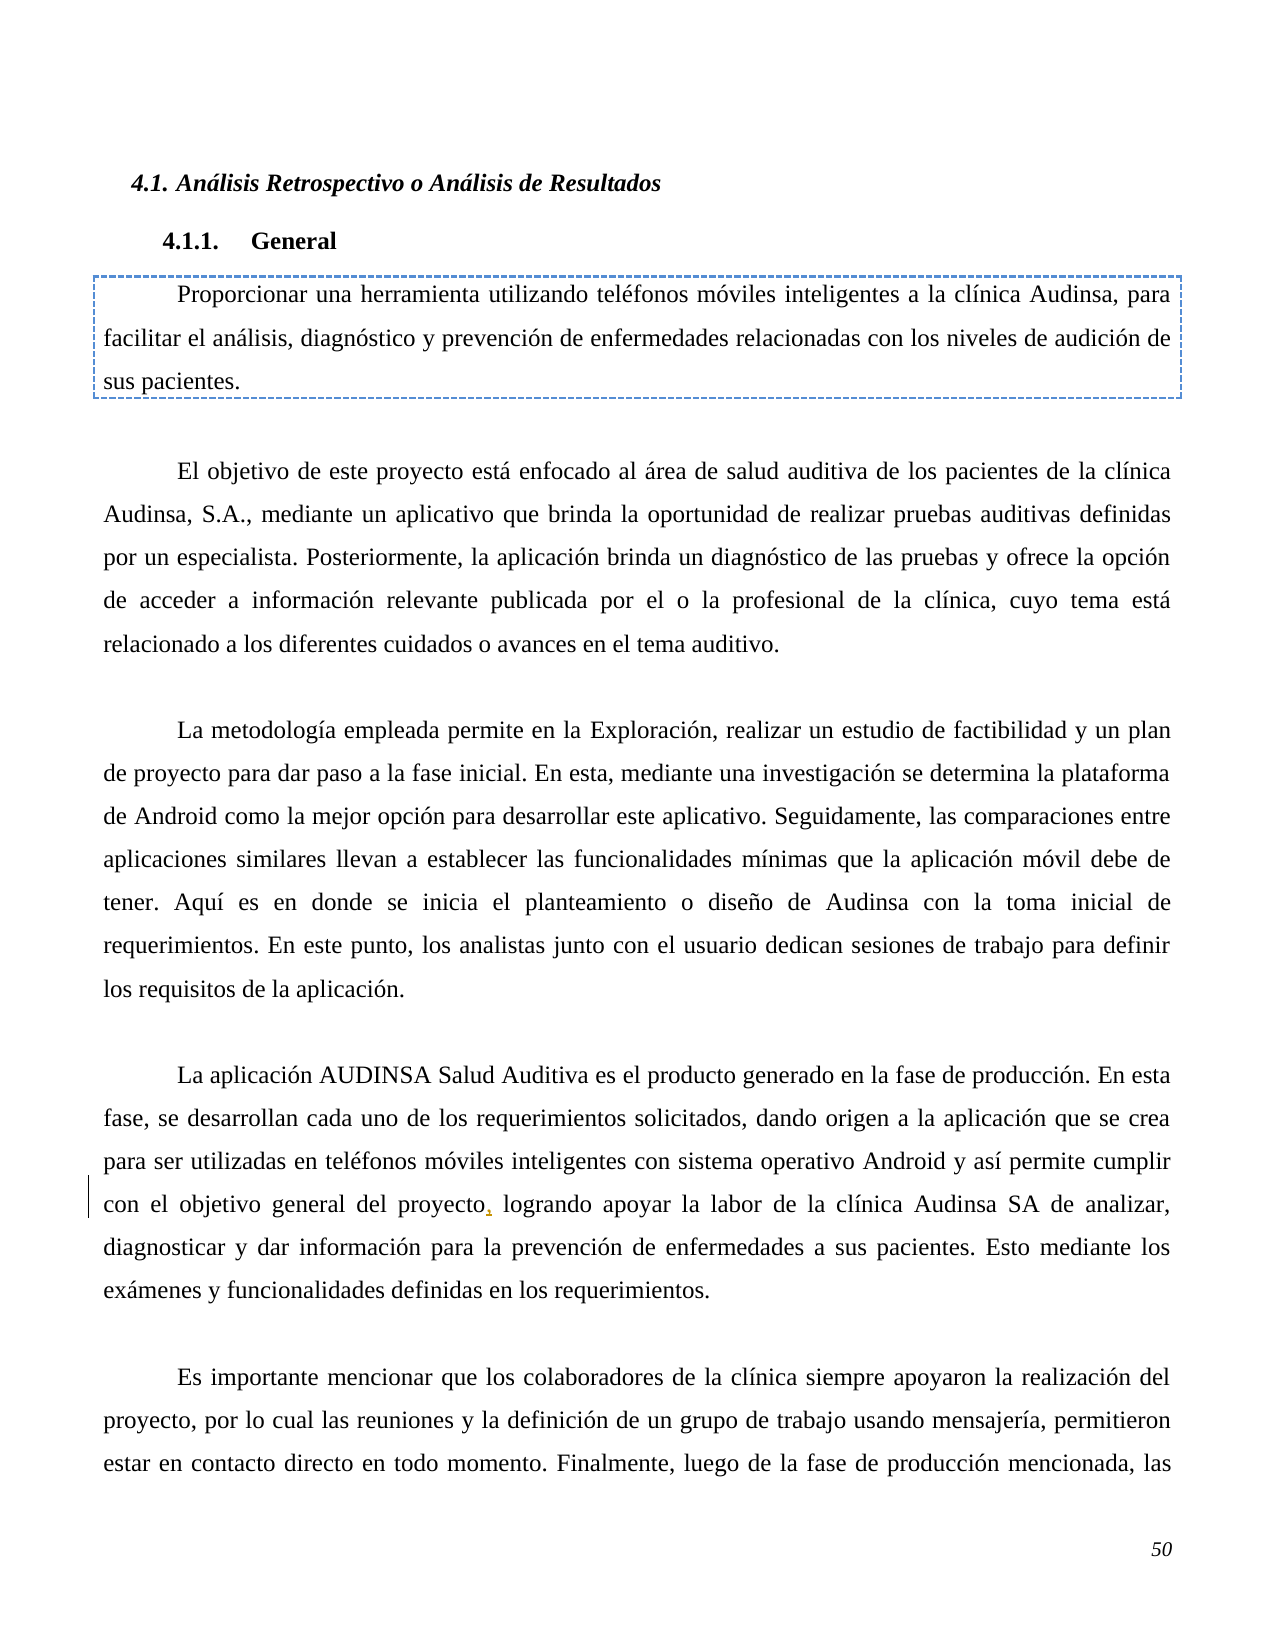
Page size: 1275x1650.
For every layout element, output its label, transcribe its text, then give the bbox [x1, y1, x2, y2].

text La metodología empleada permite en la Exploración, realizar un estudio de factibilidad y un plan de proyecto para dar paso a la fase inicial. En esta, mediante una investigación se determina la plataforma de Android como la mejor opción para desarrollar este aplicativo. Seguidamente, las comparaciones entre aplicaciones similares llevan a establecer las funcionalidades mínimas que la aplicación móvil debe de tener. Aquí es en donde se inicia el planteamiento o diseño de Audinsa con la toma inicial de requerimientos. En este punto, los analistas junto con el usuario dedican sesiones de trabajo para definir los requisitos de la aplicación. [103, 715, 1172, 1002]
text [103, 1362, 1172, 1477]
text General [162, 226, 1172, 255]
text Análisis Retrospectivo o Análisis de Resultados [131, 168, 1172, 197]
text El objetivo de este proyecto está enfocado al área de salud auditiva de los pacientes de la clínica Audinsa, S.A., mediante un aplicativo que brinda la oportunidad de realizar pruebas auditivas definidas por un especialista. Posteriormente, la aplicación brinda un diagnóstico de las pruebas y ofrece la opción de acceder a información relevante publicada por el o la profesional de la clínica, cuyo tema está relacionado a los diferentes cuidados o avances en el tema auditivo. [103, 456, 1172, 657]
text Proporcionar una herramienta utilizando teléfonos móviles inteligentes a la clínica Audinsa, para facilitar el análisis, diagnóstico y prevención de enfermedades relacionadas con los niveles de audición de sus pacientes. [93, 275, 1182, 399]
text La aplicación AUDINSA Salud Auditiva es el producto generado en la fase de producción. En esta fase, se desarrollan cada uno de los requerimientos solicitados, dando origen a la aplicación que se crea para ser utilizadas en teléfonos móviles inteligentes con sistema operativo Android y así permite cumplir con el objetivo general del proyecto logrando apoyar la labor de la clínica Audinsa SA de analizar, diagnosticar y dar información para la prevención de enfermedades a sus pacientes. Esto mediante los exámenes y funcionalidades definidas en los requerimientos. [103, 1060, 1172, 1304]
